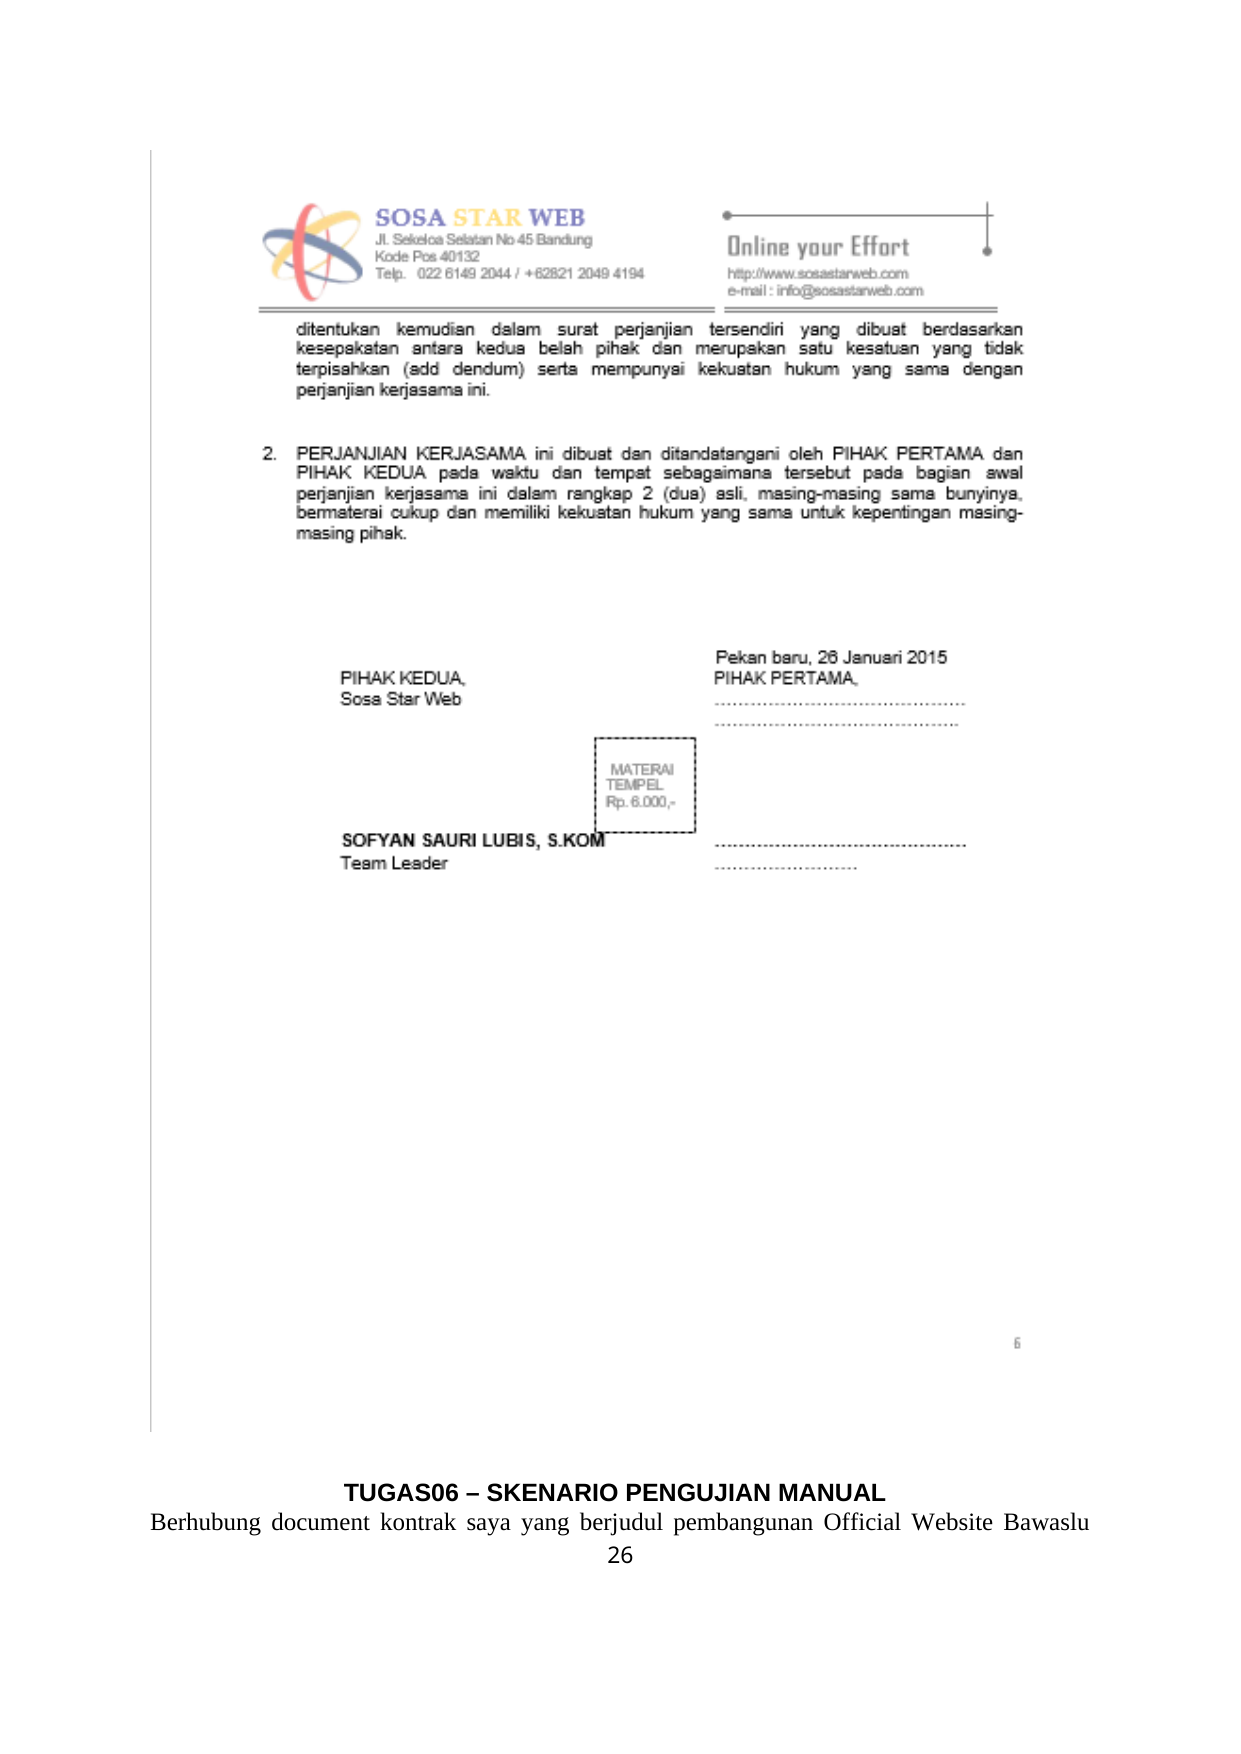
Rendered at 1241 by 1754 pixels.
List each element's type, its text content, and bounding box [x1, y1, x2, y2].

subtitle TUGAS06 – SKENARIO PENGUJIAN MANUAL [150, 1478, 1080, 1507]
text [150, 1507, 1090, 1536]
picture [150, 150, 1081, 1432]
